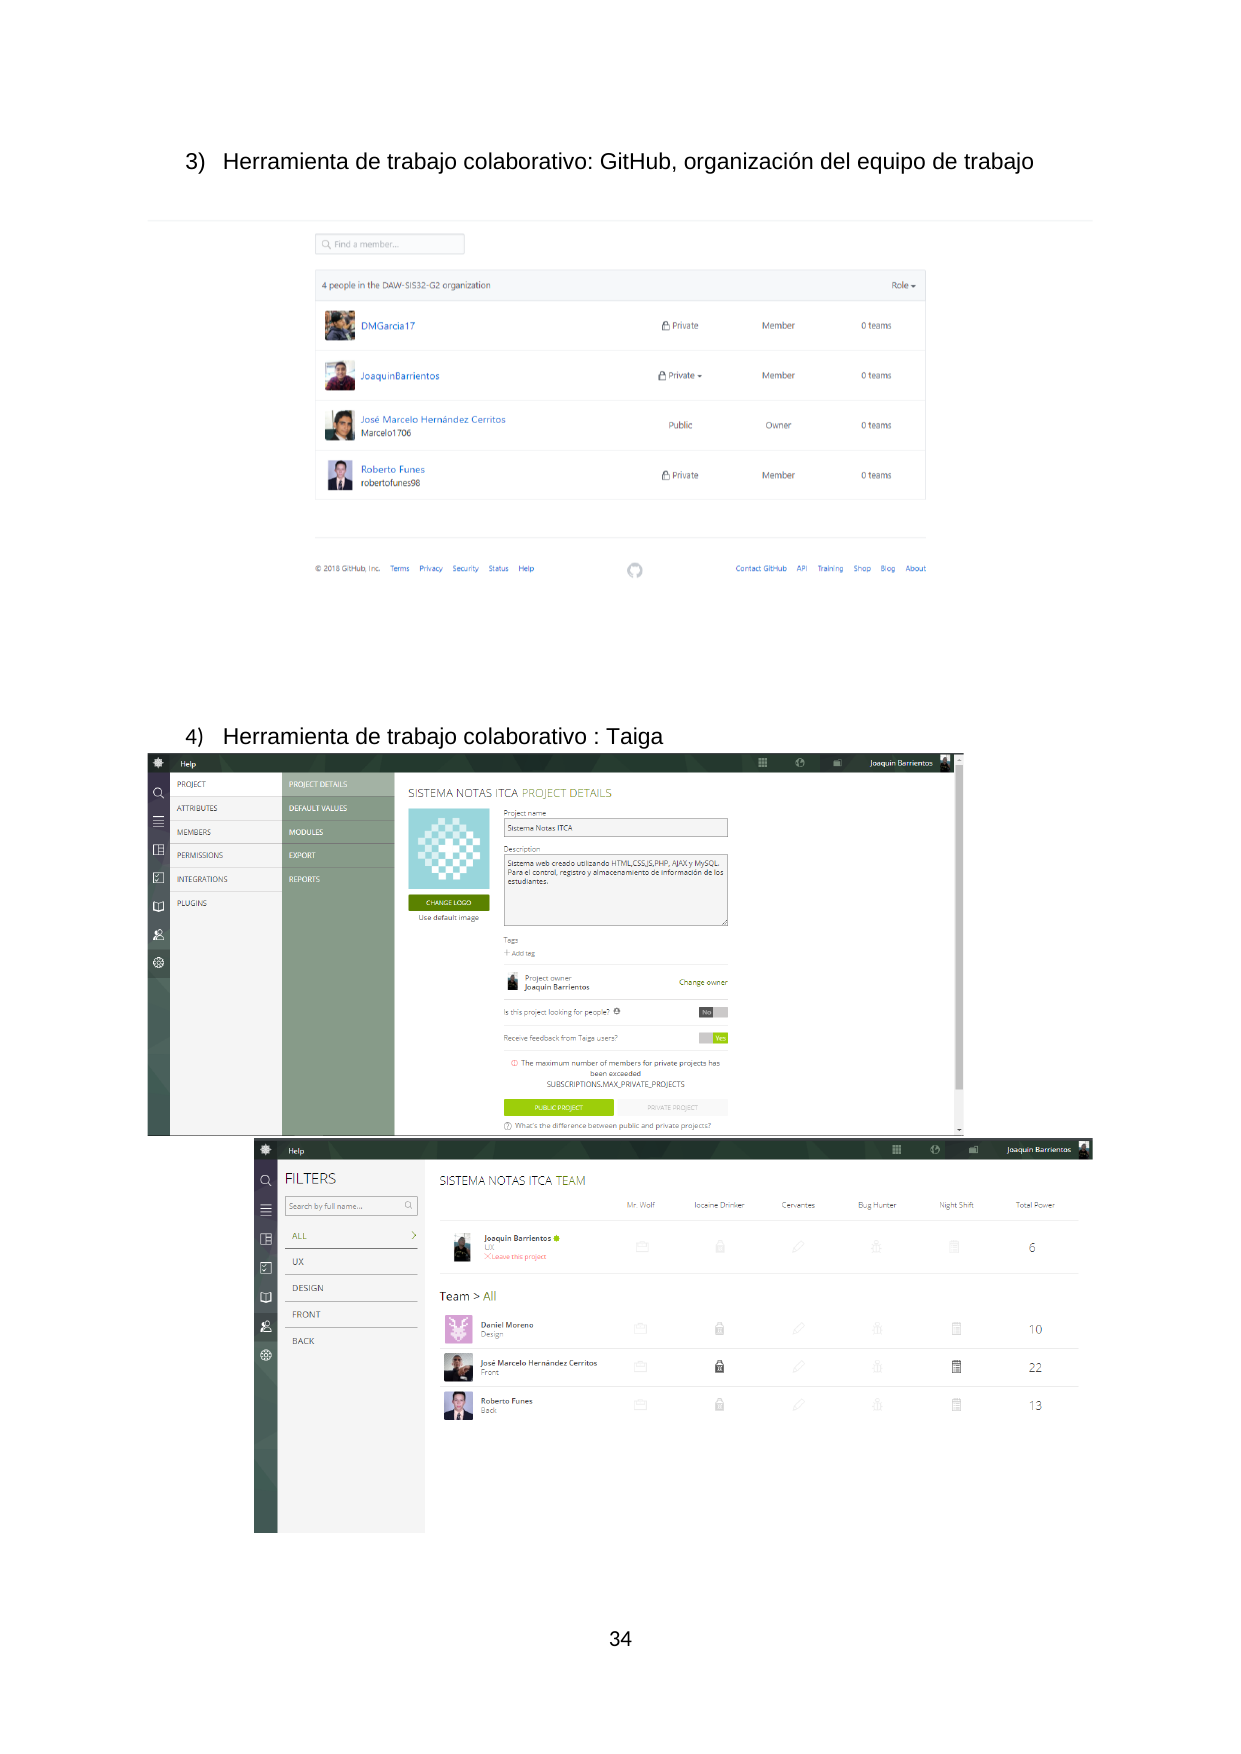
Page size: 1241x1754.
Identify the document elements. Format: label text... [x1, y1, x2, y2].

picture [254, 1138, 1093, 1533]
picture [147, 753, 964, 1136]
picture [147, 193, 1093, 608]
list Herramienta de trabajo colaborativo: GitHub, organización del equipo de trabajo [185, 148, 1092, 174]
list Herramienta de trabajo colaborativo : Taiga [185, 722, 1092, 750]
